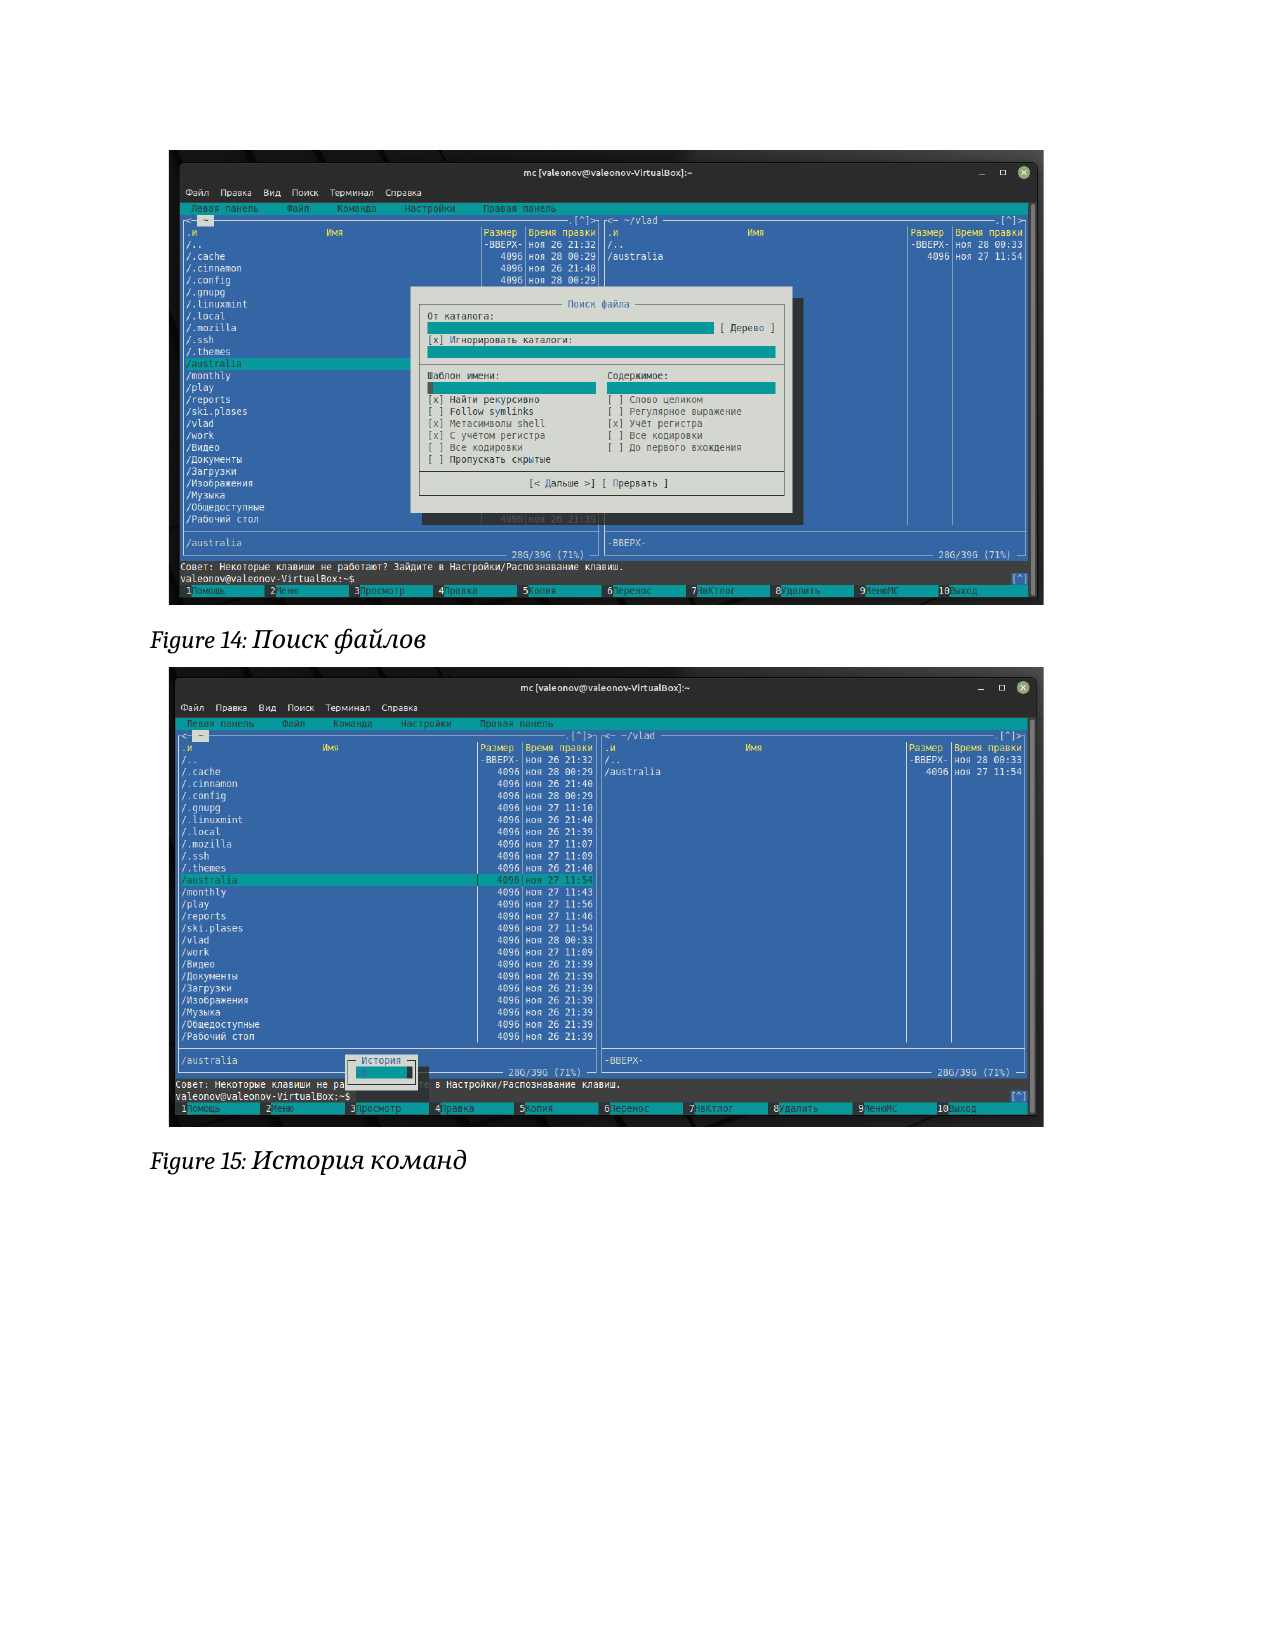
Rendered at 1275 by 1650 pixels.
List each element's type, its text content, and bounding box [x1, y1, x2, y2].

text Figure 15: История команд [150, 1147, 1125, 1176]
text Figure 14: Поиск файлов [150, 626, 1125, 654]
picture [168, 150, 1044, 605]
picture [168, 667, 1044, 1127]
